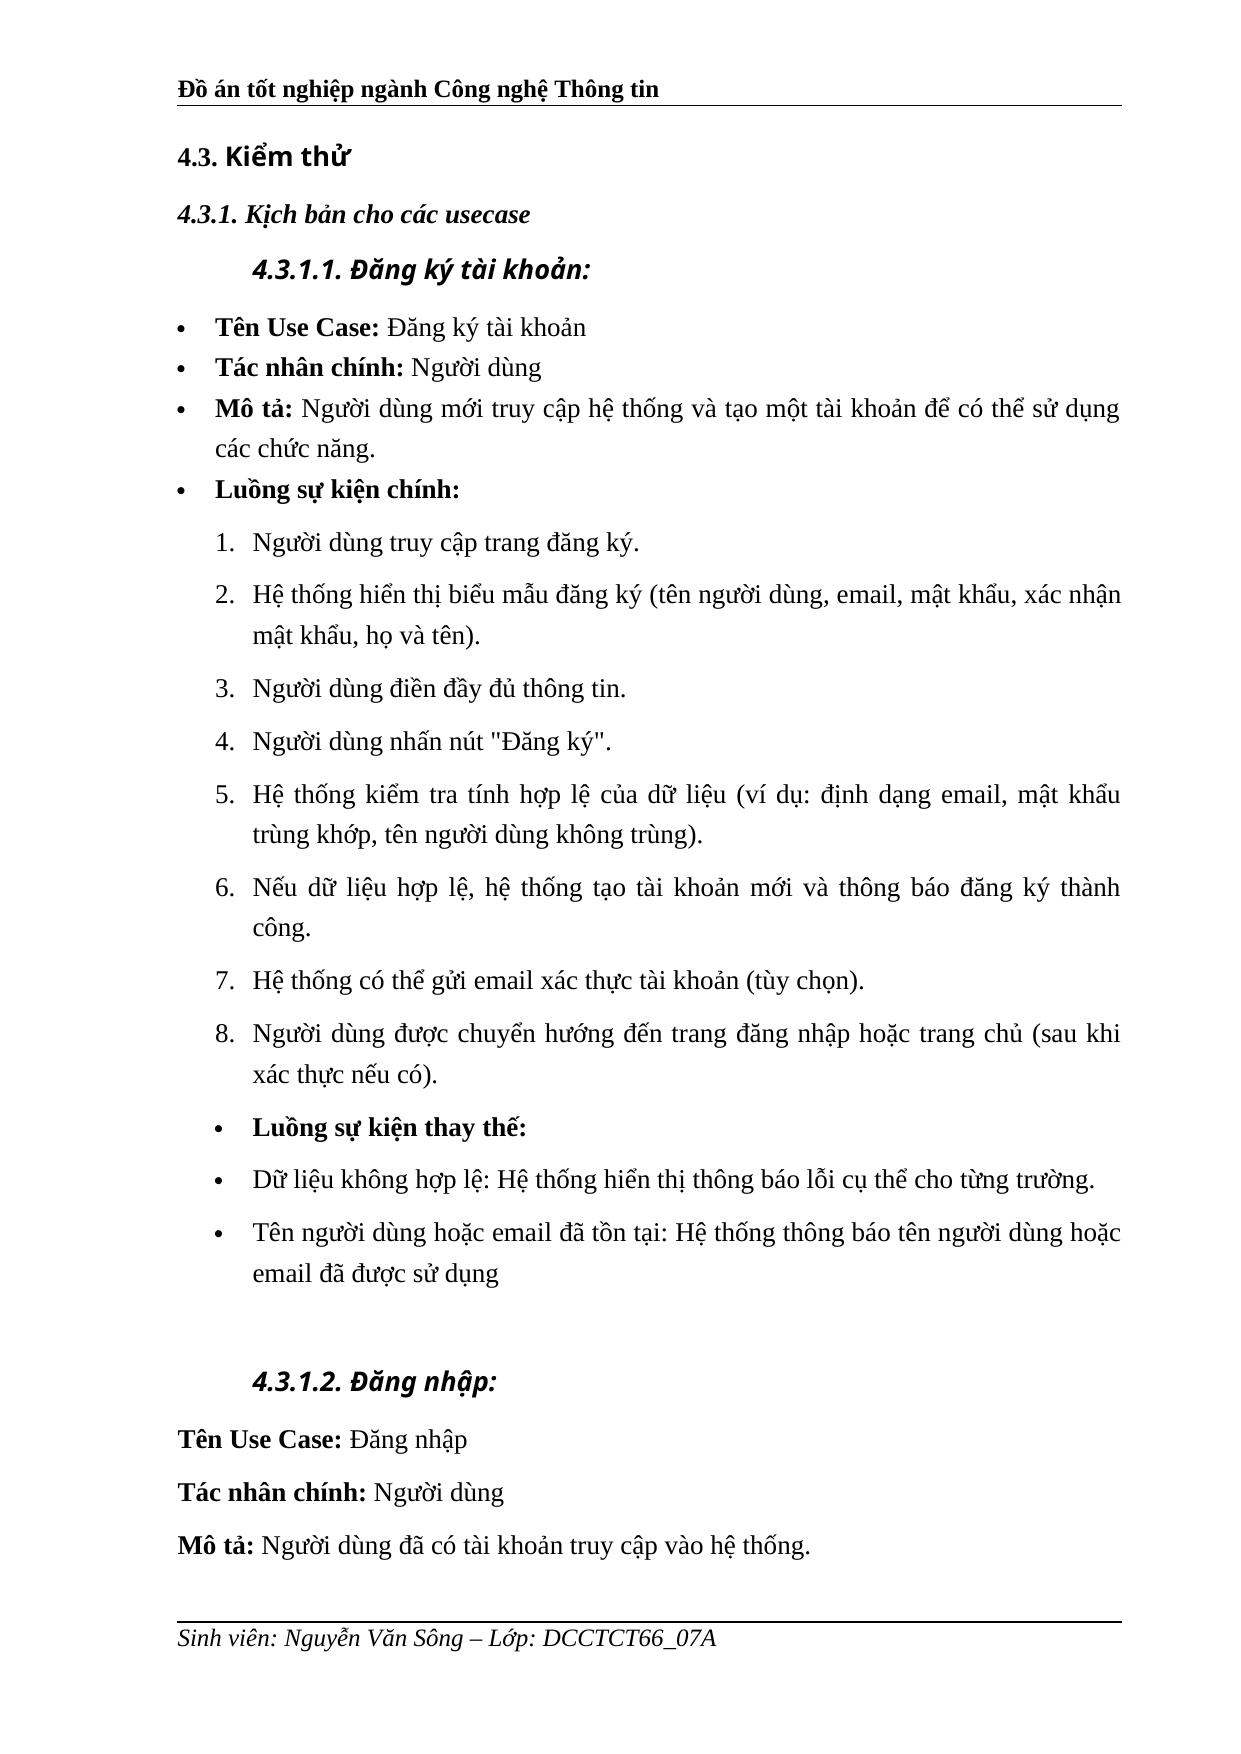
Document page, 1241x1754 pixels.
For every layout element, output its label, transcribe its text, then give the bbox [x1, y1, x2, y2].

list Hệ thống kiểm tra tính hợp lệ của dữ liệu (ví dụ: định dạng email, mật khẩu trùng khớp, tên người dùng không trùng). [215, 778, 1122, 849]
list Tên người dùng hoặc email đã tồn tại: Hệ thống thông báo tên người dùng hoặc email đã được sử dụng [215, 1216, 1122, 1288]
list Dữ liệu không hợp lệ: Hệ thống hiển thị thông báo lỗi cụ thể cho từng trường. [215, 1163, 1122, 1195]
subtitle Kiểm thử [177, 137, 1122, 174]
list Tên Use Case: Đăng ký tài khoản [177, 311, 1122, 342]
subtitle 4.3.1.1. Đăng ký tài khoản: [177, 251, 1122, 287]
list Người dùng được chuyển hướng đến trang đăng nhập hoặc trang chủ (sau khi xác thực nếu có). [215, 1017, 1122, 1089]
subtitle Kịch bản cho các usecase [177, 198, 1122, 229]
list Luồng sự kiện thay thế: [215, 1111, 1122, 1142]
list Hệ thống có thể gửi email xác thực tài khoản (tùy chọn). [215, 964, 1122, 996]
list Hệ thống hiển thị biểu mẫu đăng ký (tên người dùng, email, mật khẩu, xác nhận mật khẩu, họ và tên). [215, 578, 1122, 650]
list Luồng sự kiện chính: [177, 473, 1122, 504]
subtitle 4.3.1.2. Đăng nhập: [177, 1363, 1122, 1399]
list Nếu dữ liệu hợp lệ, hệ thống tạo tài khoản mới và thông báo đăng ký thành công. [215, 871, 1122, 943]
list Mô tả: Người dùng mới truy cập hệ thống và tạo một tài khoản để có thể sử dụng các chức năng. [177, 392, 1122, 463]
text Tên Use Case: Đăng nhập [177, 1423, 1122, 1454]
list Người dùng nhấn nút "Đăng ký". [215, 725, 1122, 756]
text Tác nhân chính: Người dùng [177, 1476, 1122, 1507]
text Mô tả: Người dùng đã có tài khoản truy cập vào hệ thống. [177, 1529, 1122, 1560]
list Người dùng điền đầy đủ thông tin. [215, 672, 1122, 703]
list Tác nhân chính: Người dùng [177, 351, 1122, 383]
list Người dùng truy cập trang đăng ký. [215, 526, 1122, 557]
